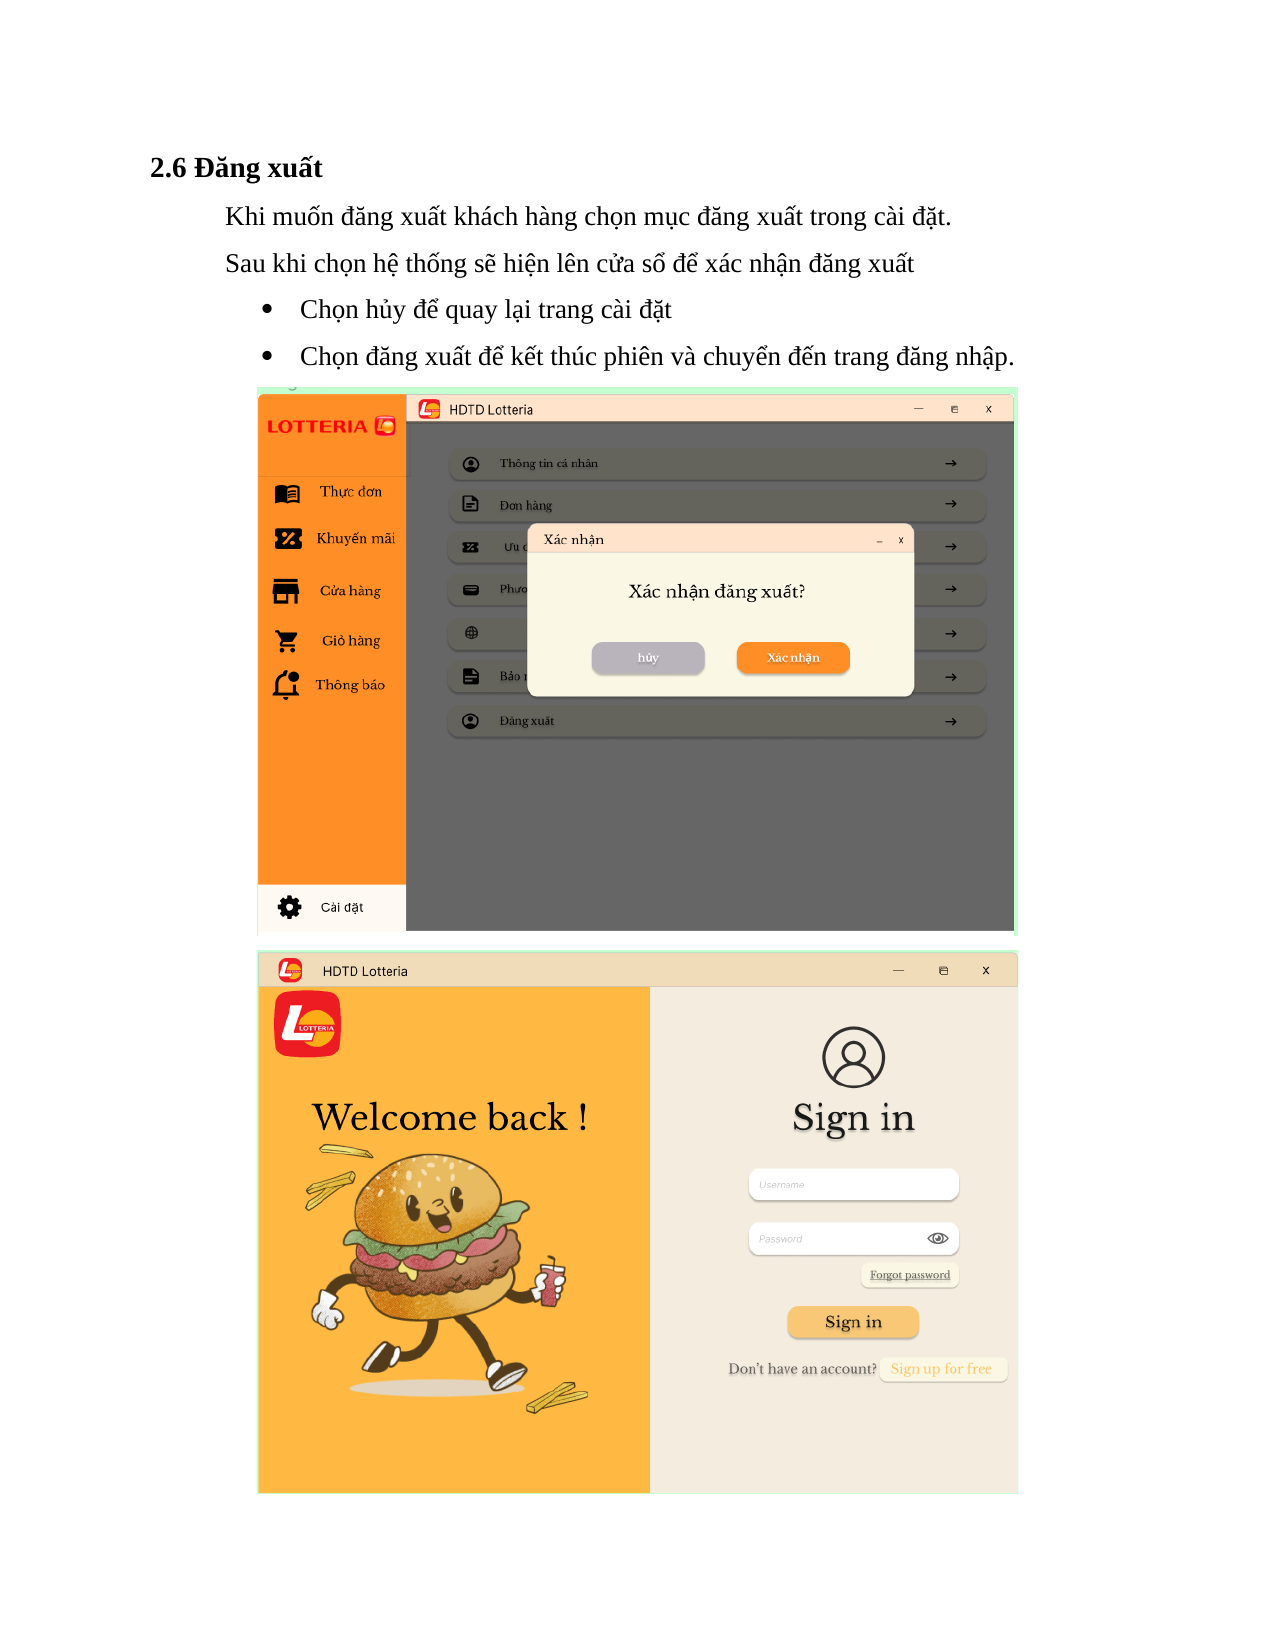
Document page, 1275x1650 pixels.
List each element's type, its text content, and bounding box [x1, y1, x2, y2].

text 2.6 Đăng xuất [150, 150, 1125, 183]
text Sau khi chọn hệ thống sẽ hiện lên cửa sổ để xác nhận đăng xuất [150, 247, 1125, 278]
list Chọn hủy để quay lại trang cài đặt [262, 294, 1125, 325]
text Khi muốn đăng xuất khách hàng chọn mục đăng xuất trong cài đặt. [150, 200, 1125, 231]
list Chọn đăng xuất để kết thúc phiên và chuyển đến trang đăng nhập. [262, 341, 1125, 372]
picture [256, 950, 1019, 1494]
picture [257, 387, 1018, 936]
